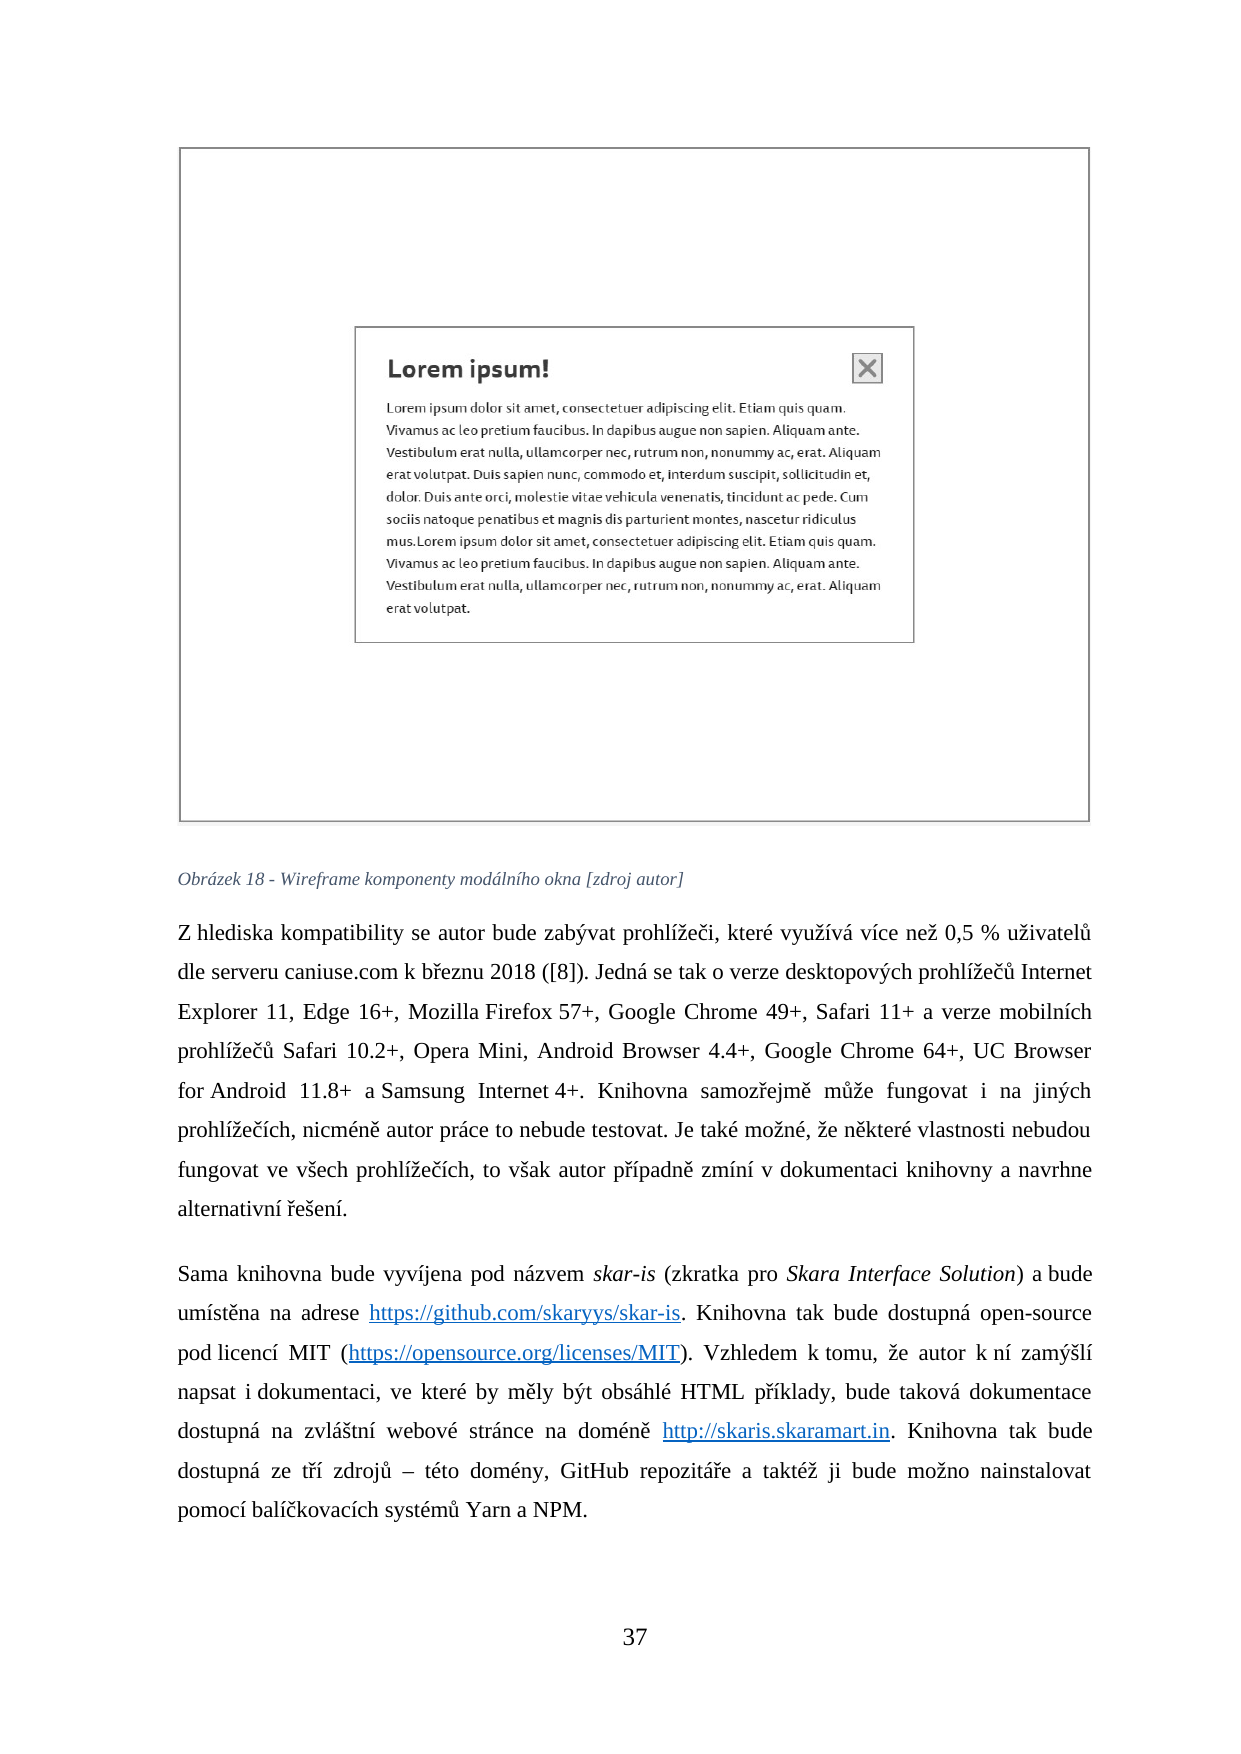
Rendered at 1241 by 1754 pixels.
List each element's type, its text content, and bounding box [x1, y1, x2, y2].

text Obrázek 18 - Wireframe komponenty modálního okna [zdroj autor] [177, 868, 1092, 890]
text Z hlediska kompatibility se autor bude zabývat prohlížeči, které využívá více než 0,5 % uživatelů dle serveru caniuse.com k březnu 2018 ([8]). Jedná se tak o verze desktopových prohlížečů Internet Explorer 11, Edge 16+, Mozilla Firefox 57+, Google Chrome 49+, Safari 11+ a verze mobilních prohlížečů Safari 10.2+, Opera Mini, Android Browser 4.4+, Google Chrome 64+, UC Browser for Android 11.8+ a Samsung Internet 4+. Knihovna samozřejmě může fungovat i na jiných prohlížečích, nicméně autor práce to nebude testovat. Je také možné, že některé vlastnosti nebudou fungovat ve všech prohlížečích, to však autor případně zmíní v dokumentaci knihovny a navrhne alternativní řešení. [177, 919, 1092, 1222]
picture [177, 147, 1092, 826]
text Sama knihovna bude vyvíjena pod názvem skar-is (zkratka pro Skara Interface Solution) a bude umístěna na adrese https://github.com/skaryys/skar-is. Knihovna tak bude dostupná open-source pod licencí MIT (https://opensource.org/licenses/MIT). Vzhledem k tomu, že autor k ní zamýšlí napsat i dokumentaci, ve které by měly být obsáhlé HTML příklady, bude taková dokumentace dostupná na zvláštní webové stránce na doméně http://skaris.skaramart.in. Knihovna tak bude dostupná ze tří zdrojů – této domény, GitHub repozitáře a taktéž ji bude možno nainstalovat pomocí balíčkovacích systémů Yarn a NPM. [177, 1260, 1092, 1523]
